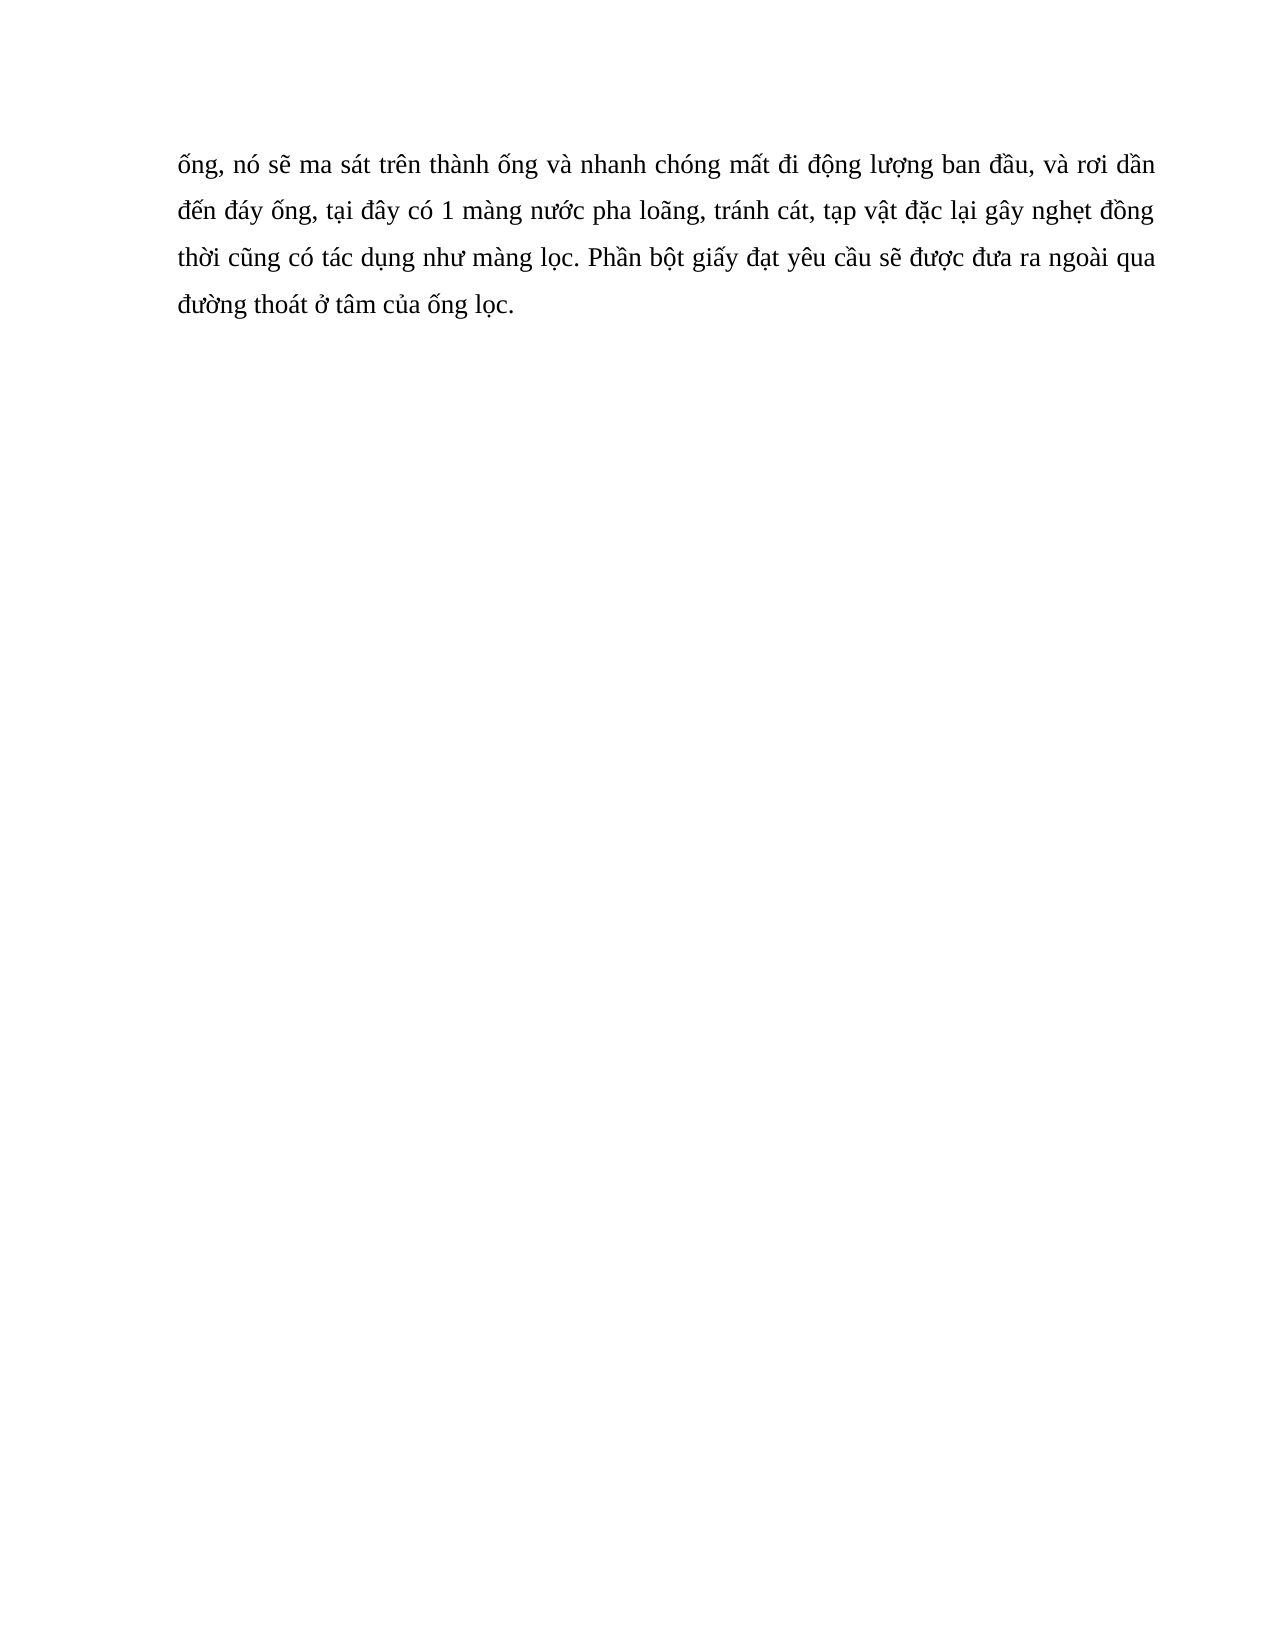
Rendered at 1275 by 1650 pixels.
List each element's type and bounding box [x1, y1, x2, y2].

list [177, 148, 1157, 319]
